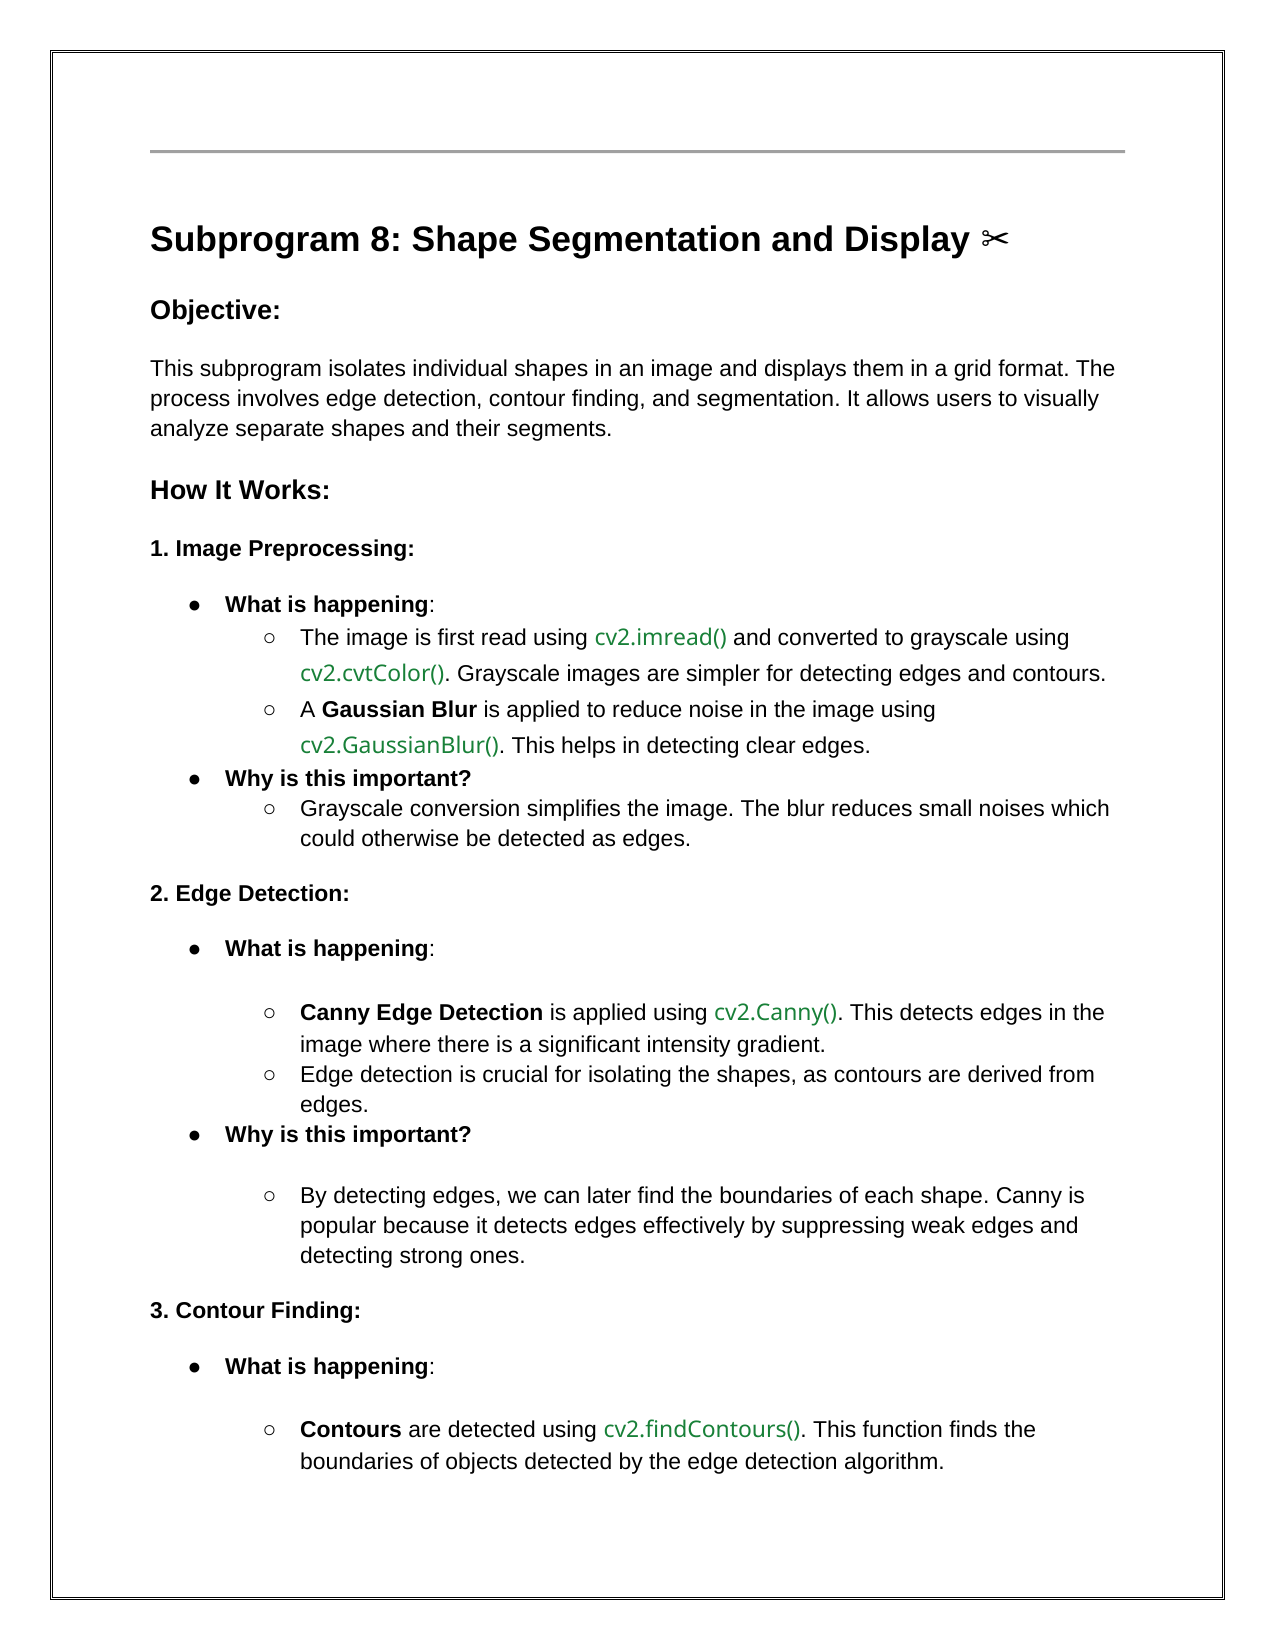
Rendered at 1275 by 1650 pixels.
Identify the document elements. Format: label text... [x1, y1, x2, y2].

list A Gaussian Blur is applied to reduce noise in the image using cv2.GaussianBlur(). This helps in detecting clear edges. [262, 693, 1125, 760]
list Why is this important? [187, 1121, 1125, 1178]
list What is happening: [187, 591, 1125, 617]
list Contours are detected using cv2.findContours(). This function finds the boundaries of objects detected by the edge detection algorithm. [262, 1413, 1125, 1474]
list What is happening: [187, 935, 1125, 992]
subtitle 2. Edge Detection: [150, 880, 1125, 906]
text This subprogram isolates individual shapes in an image and displays them in a grid format. The process involves edge detection, contour finding, and segmentation. It allows users to visually analyze separate shapes and their segments. [150, 354, 1125, 441]
subtitle 3. Contour Finding: [150, 1297, 1125, 1324]
list By detecting edges, we can later find the boundaries of each shape. Canny is popular because it detects edges effectively by suppressing weak edges and detecting strong ones. [262, 1182, 1125, 1269]
list Why is this important? [187, 764, 1125, 791]
subtitle Objective: [150, 294, 1125, 325]
subtitle 1. Image Preprocessing: [150, 535, 1125, 562]
list Grayscale conversion simplifies the image. The blur reduces small noises which could otherwise be detected as edges. [262, 795, 1125, 851]
list Edge detection is crucial for isolating the shapes, as contours are derived from edges. [262, 1061, 1125, 1118]
list Canny Edge Detection is applied using cv2.Canny(). This detects edges in the image where there is a significant intensity gradient. [262, 996, 1125, 1057]
subtitle How It Works: [150, 474, 1125, 506]
subtitle Subprogram 8: Shape Segmentation and Display 📸✂️ [150, 218, 1125, 258]
list What is happening: [187, 1353, 1125, 1409]
list The image is first read using cv2.imread() and converted to grayscale using cv2.cvtColor(). Grayscale images are simpler for detecting edges and contours. [262, 621, 1125, 688]
